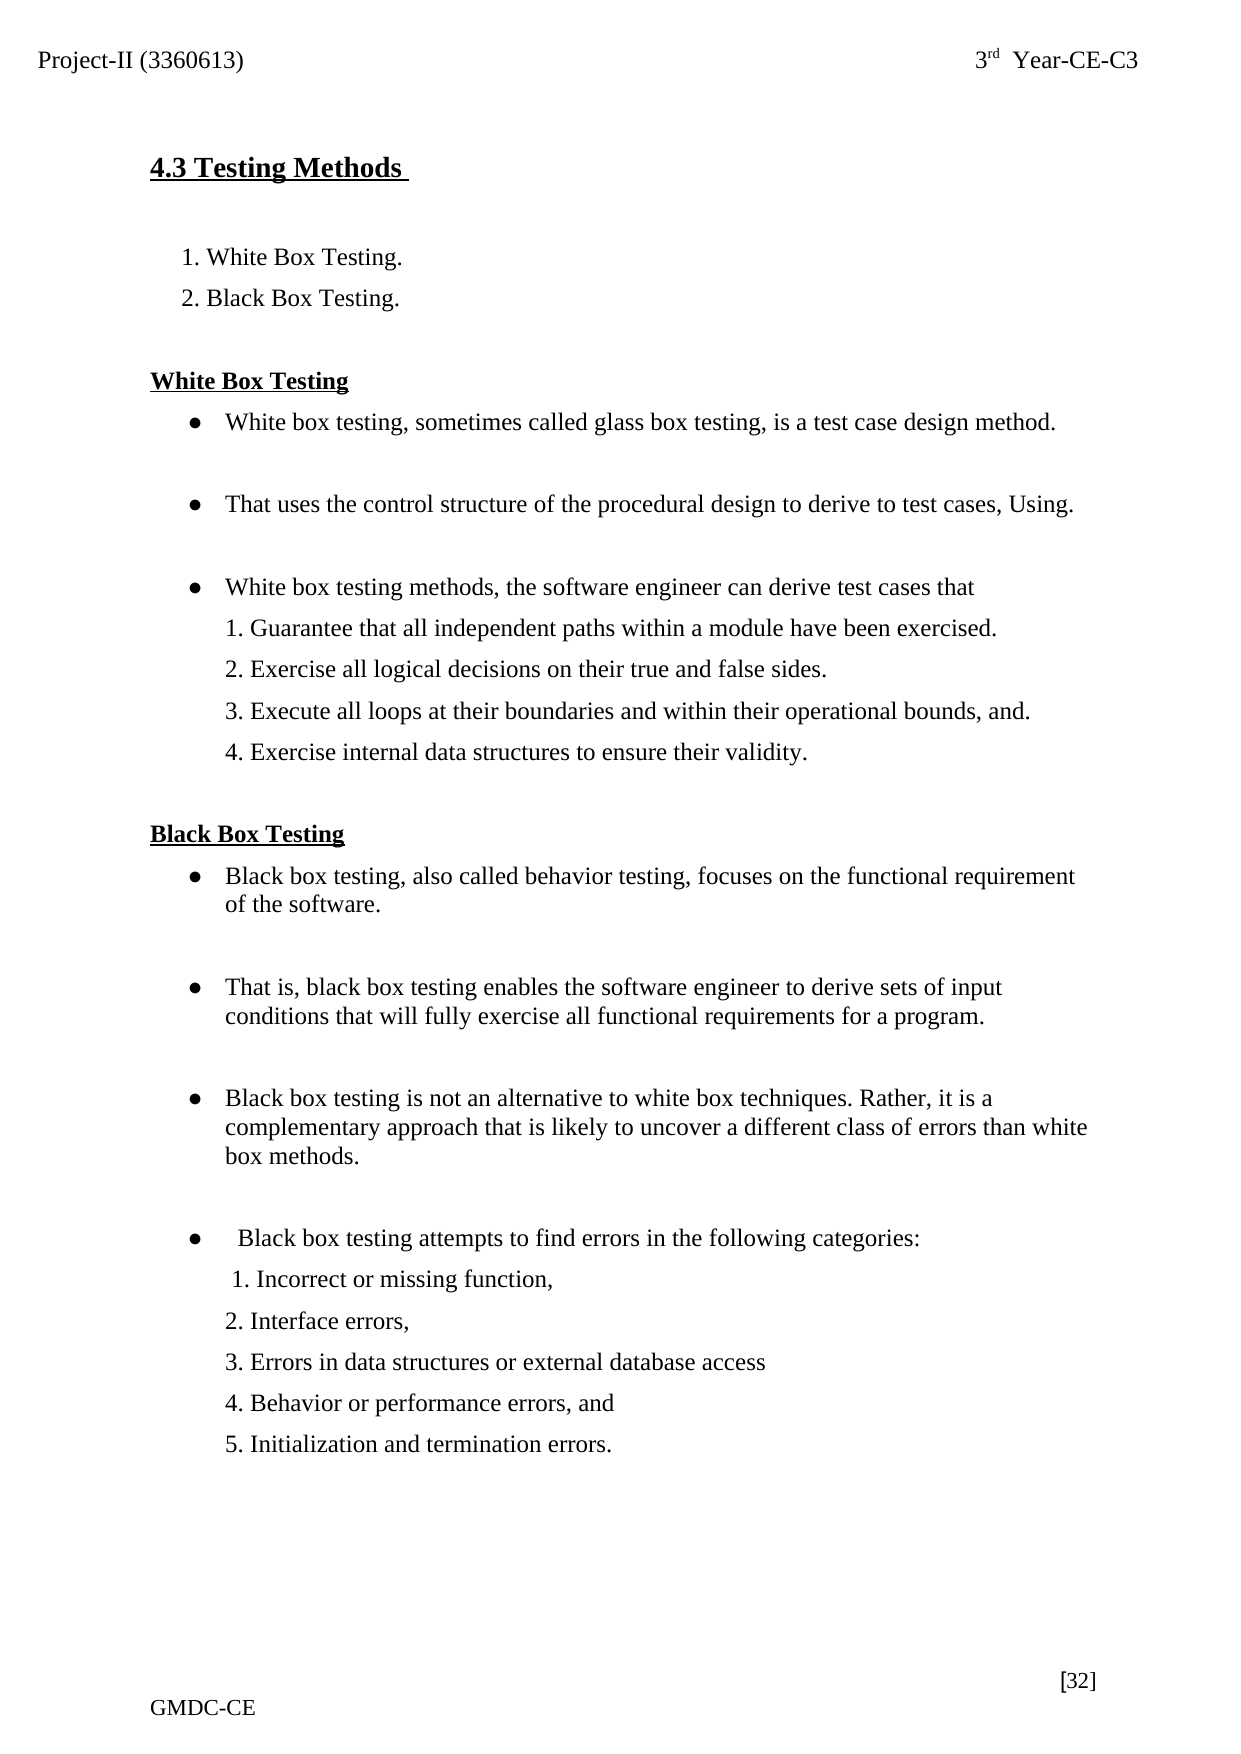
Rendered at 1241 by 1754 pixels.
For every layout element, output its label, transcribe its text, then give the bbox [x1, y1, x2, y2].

text 1. Guarantee that all independent paths within a module have been exercised. [150, 613, 1096, 642]
text 4. Exercise internal data structures to ensure their validity. [225, 737, 1096, 766]
text 4. Behavior or performance errors, and [225, 1388, 1096, 1417]
list Black box testing is not an alternative to white box techniques. Rather, it is a complementary approach that is likely to uncover a different class of errors than white box methods. [187, 1083, 1096, 1169]
list That is, black box testing enables the software engineer to derive sets of input conditions that will fully exercise all functional requirements for a program. [187, 972, 1096, 1029]
text 3. Errors in data structures or external database access [225, 1347, 1096, 1376]
list White box testing methods, the software engineer can derive test cases that [187, 572, 1096, 601]
text Black Box Testing [150, 819, 1096, 848]
text 3. Execute all loops at their boundaries and within their operational bounds, and. [150, 696, 1096, 724]
list White box testing, sometimes called glass box testing, is a test case design method. [187, 407, 1096, 436]
text 1. White Box Testing. [150, 242, 1096, 271]
text 2. Interface errors, [225, 1306, 1096, 1334]
text 5. Initialization and termination errors. [225, 1429, 1096, 1458]
text 2. Exercise all logical decisions on their true and false sides. [225, 654, 1096, 683]
text 4.3 Testing Methods [150, 150, 1096, 183]
list That uses the control structure of the procedural design to derive to test cases, Using. [187, 489, 1096, 518]
text 2. Black Box Testing. [150, 283, 1096, 312]
text White Box Testing [150, 366, 1096, 394]
list Black box testing, also called behavior testing, focuses on the functional requirement of the software. [187, 861, 1096, 918]
text 1. Incorrect or missing function, [225, 1264, 1096, 1293]
list Black box testing attempts to find errors in the following categories: [187, 1223, 1096, 1252]
